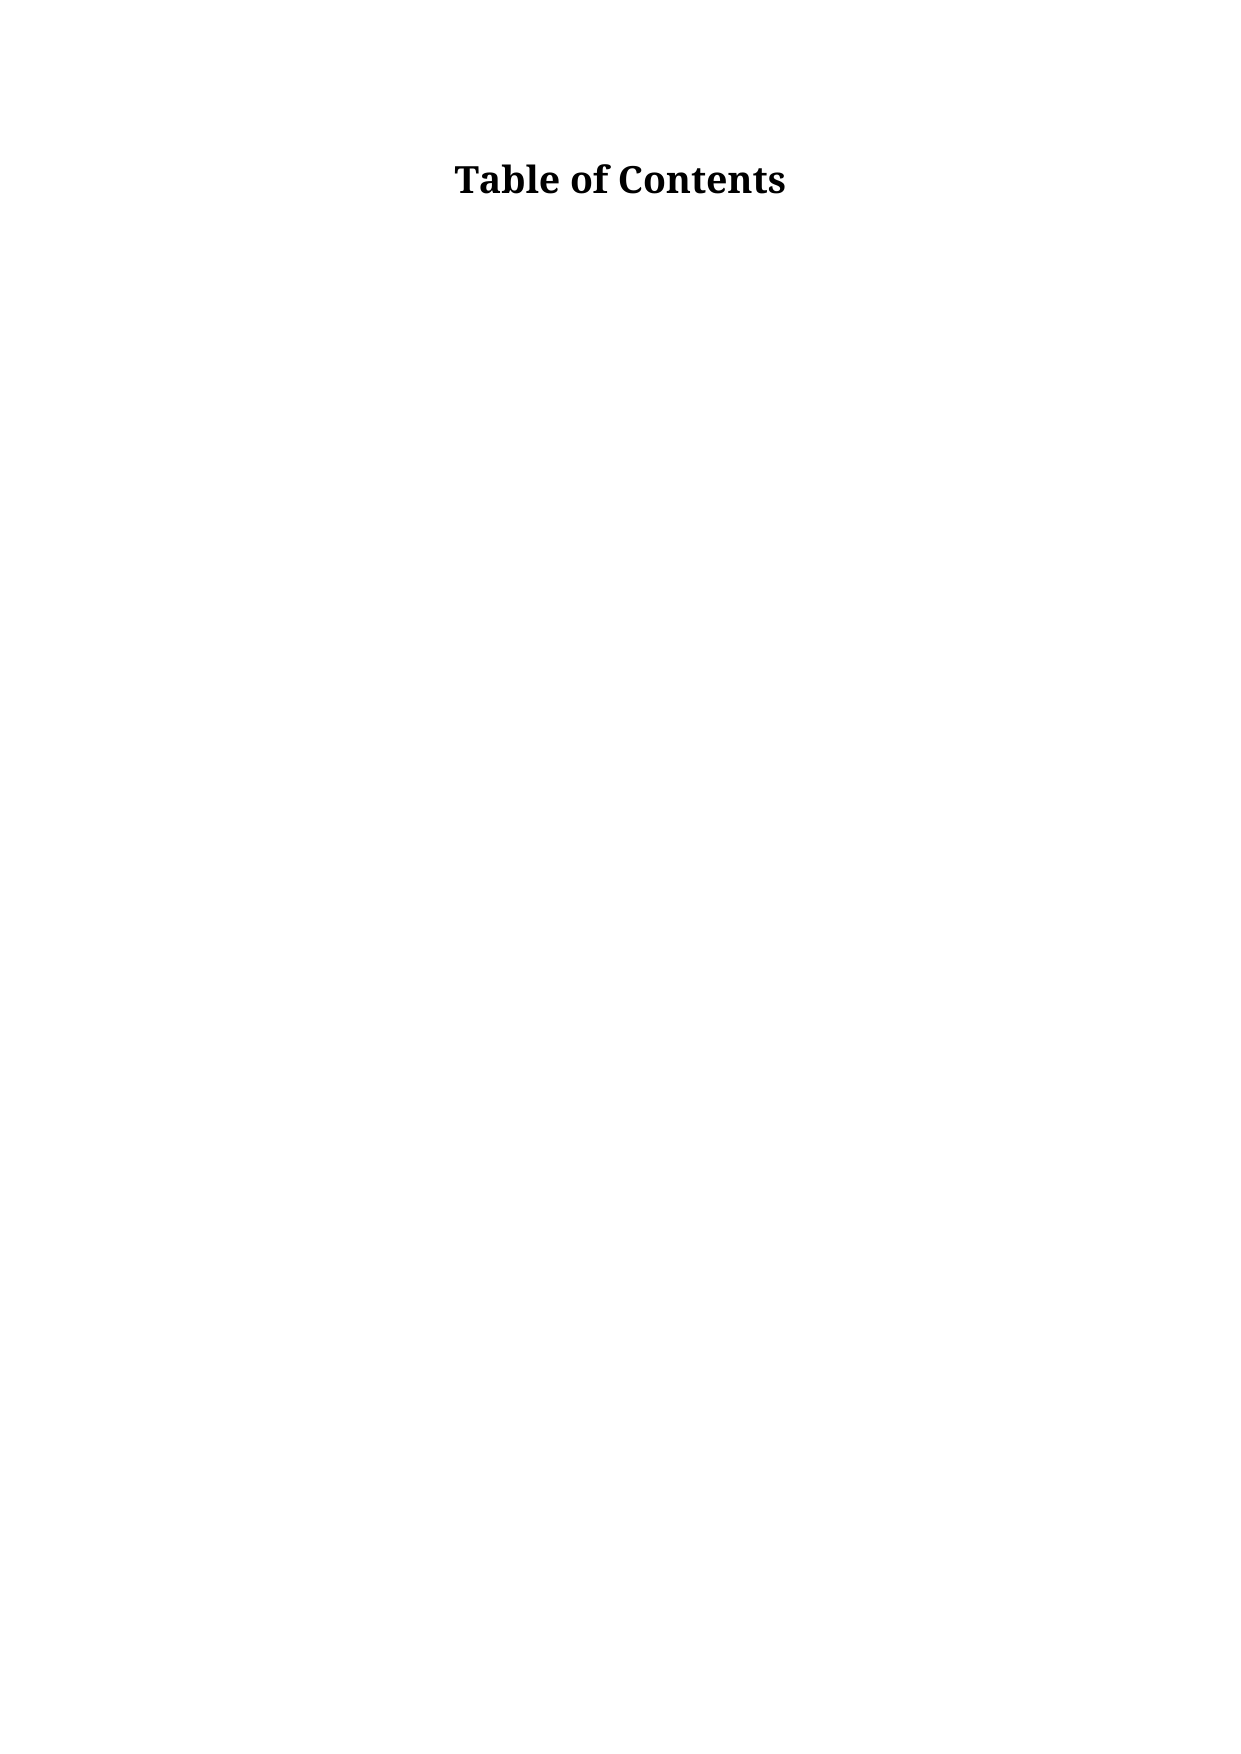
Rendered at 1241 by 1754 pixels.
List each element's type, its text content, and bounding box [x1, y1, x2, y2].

text Table of Contents [224, 153, 1016, 204]
